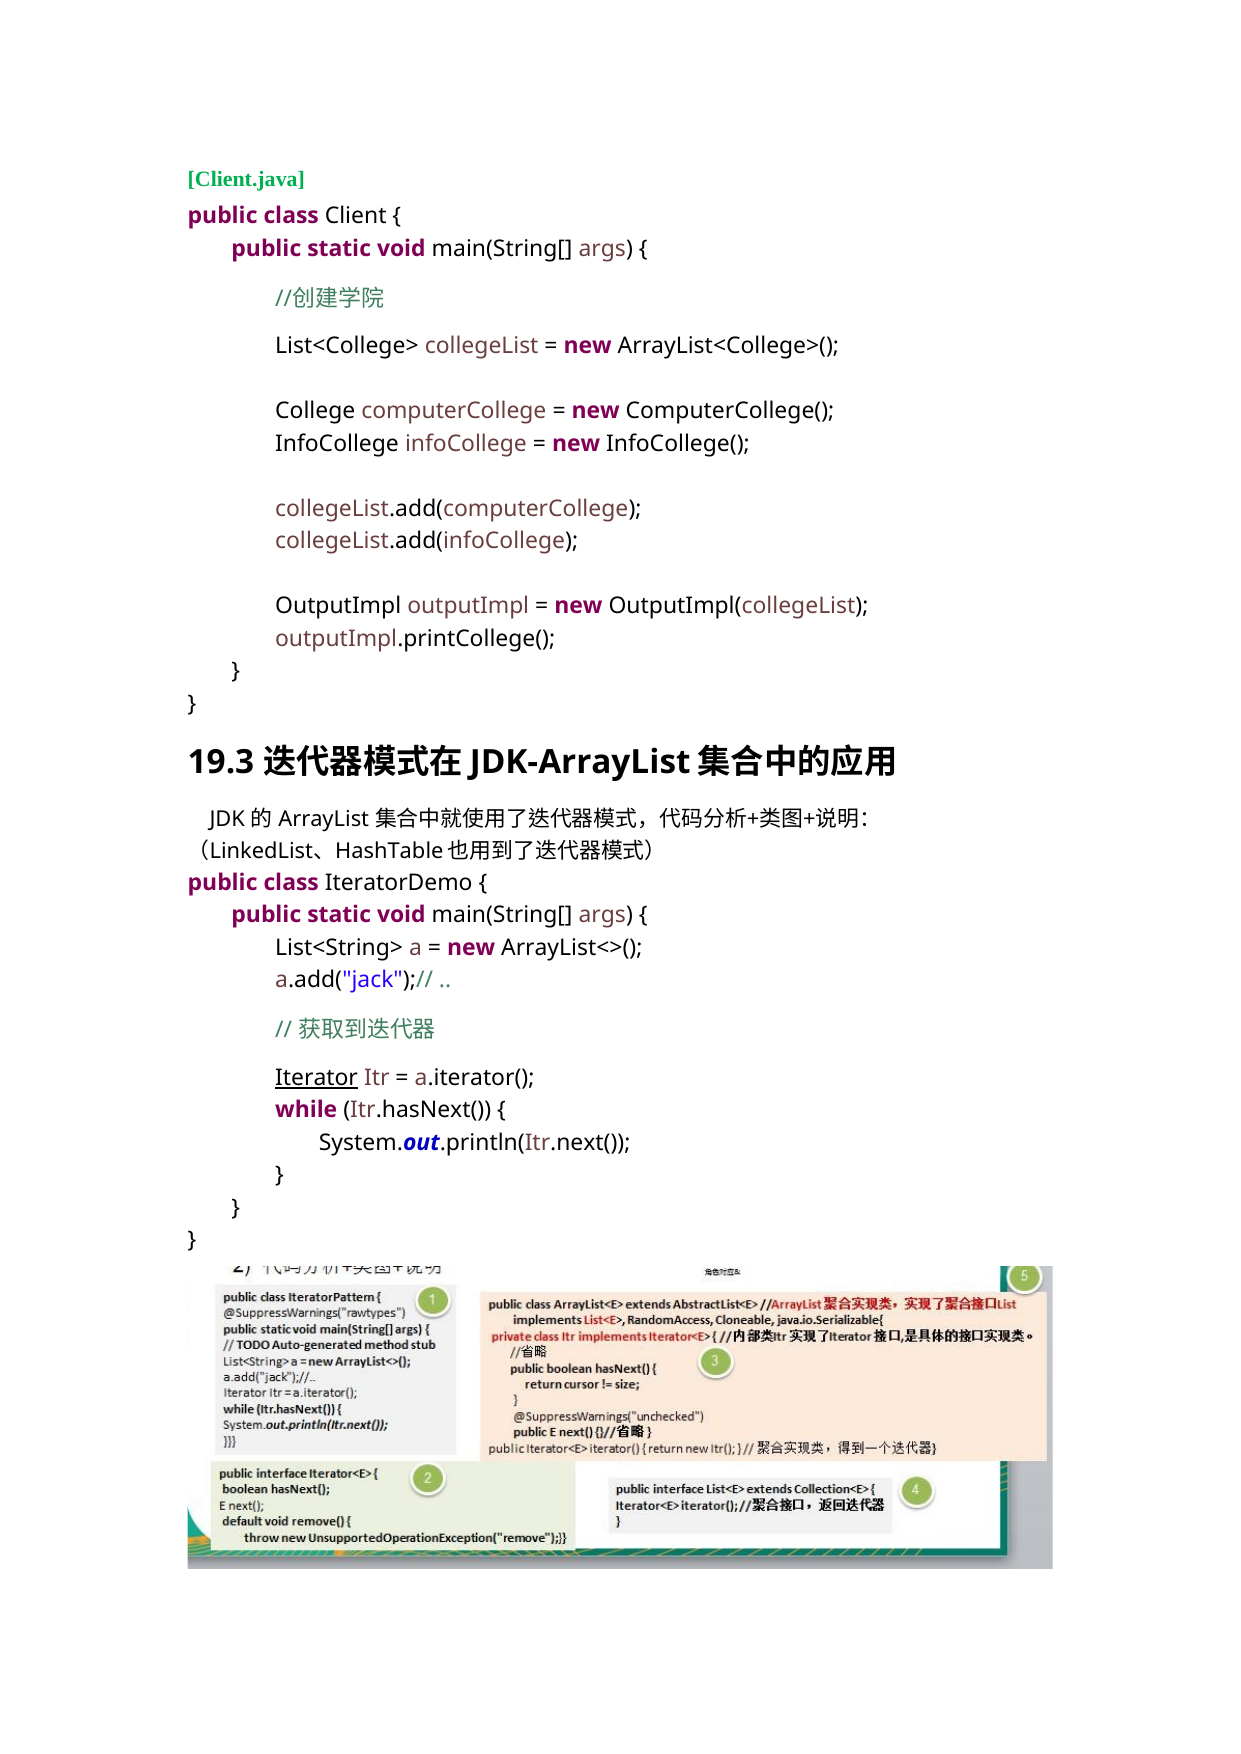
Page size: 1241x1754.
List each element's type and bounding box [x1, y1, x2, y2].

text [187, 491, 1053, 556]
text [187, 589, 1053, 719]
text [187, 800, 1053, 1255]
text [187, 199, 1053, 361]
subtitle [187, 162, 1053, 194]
picture [187, 1266, 1053, 1569]
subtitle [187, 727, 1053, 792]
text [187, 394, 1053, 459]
